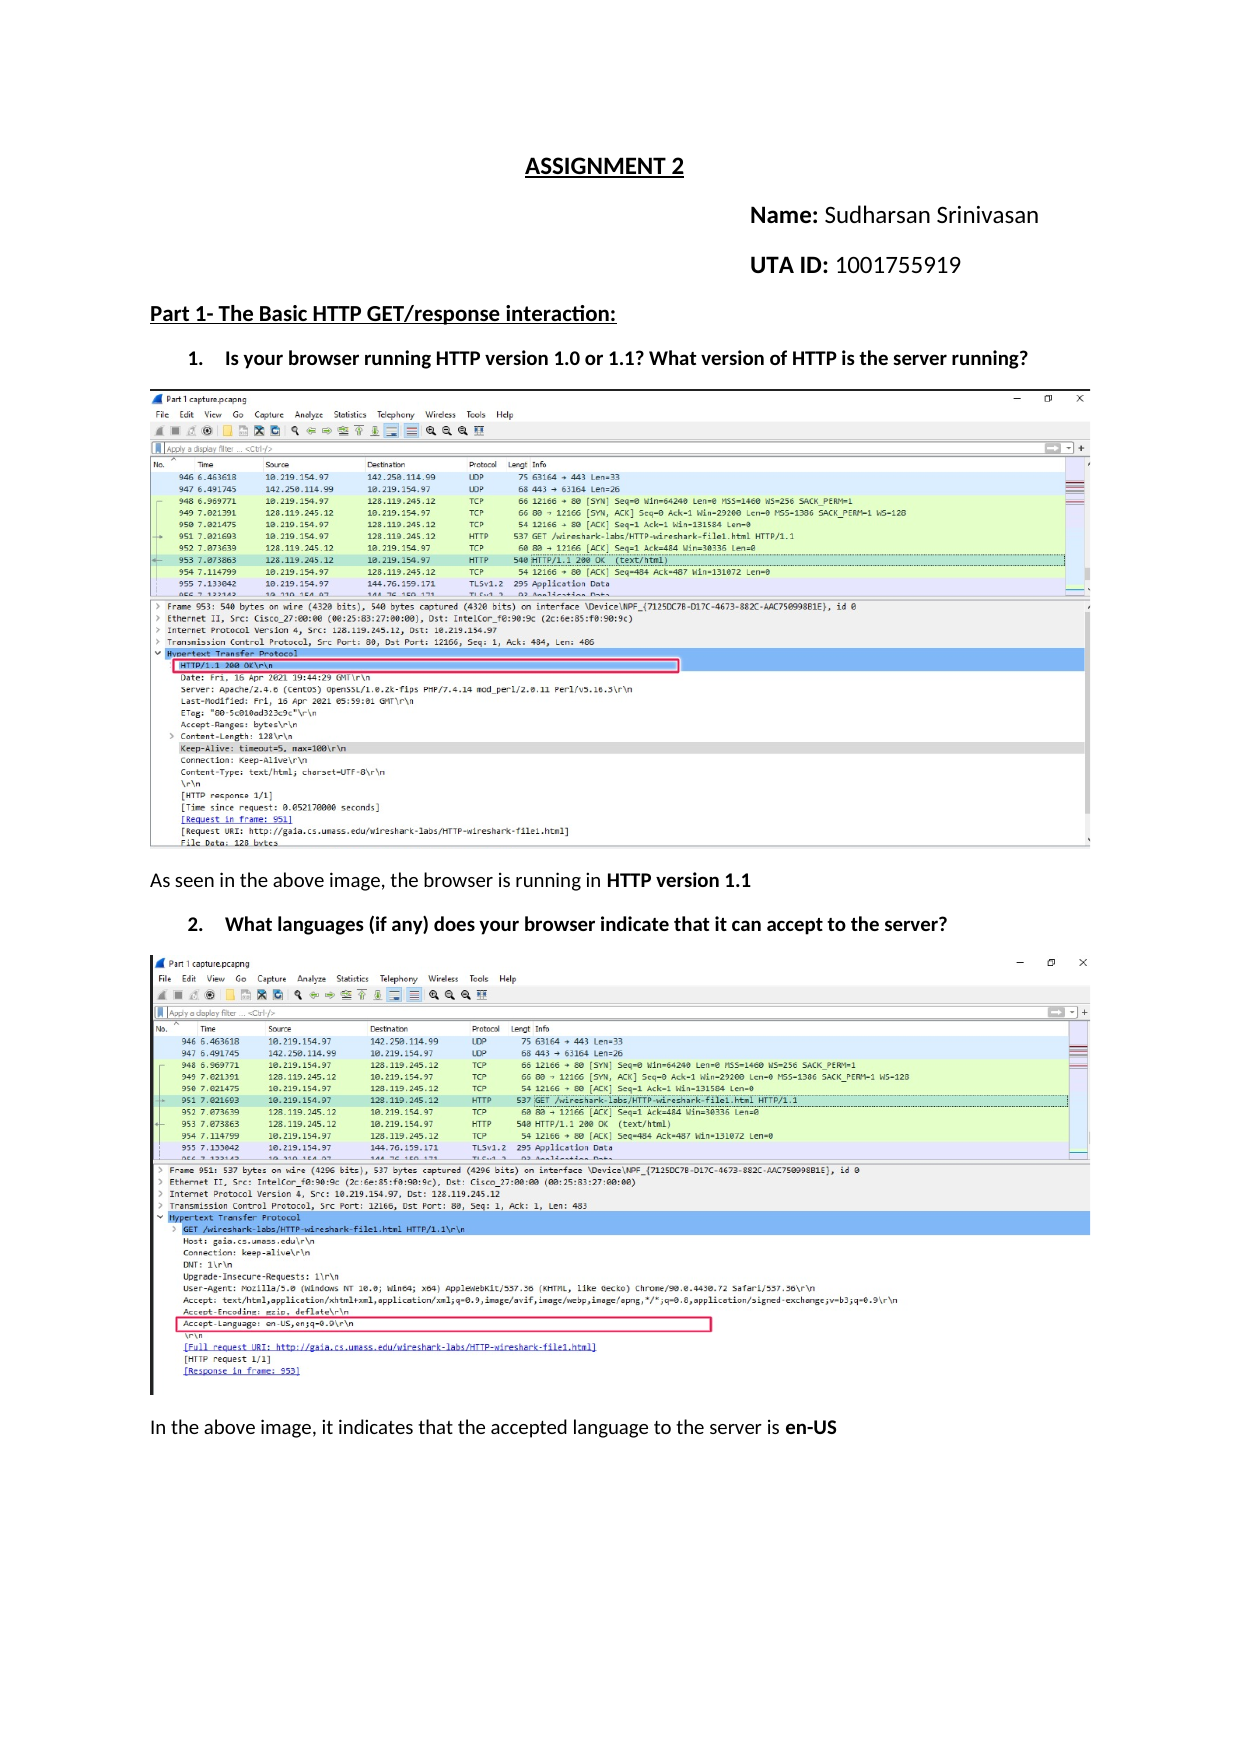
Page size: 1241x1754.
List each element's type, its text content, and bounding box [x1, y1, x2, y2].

text As seen in the above image, the browser is running in HTTP version 1.1 [150, 867, 1090, 892]
text ASSIGNMENT 2 [450, 150, 1090, 181]
picture [150, 955, 1091, 1395]
text Part 1- The Basic HTTP GET/response interaction: [150, 299, 1090, 327]
list Is your browser running HTTP version 1.0 or 1.1? What version of HTTP is the server running? [187, 346, 1090, 371]
text UTA ID: 1001755919 [750, 249, 1090, 280]
text Name: Sudharsan Srinivasan [750, 199, 1090, 230]
text In the above image, it indicates that the accepted language to the server is en-US [150, 1414, 1090, 1439]
list What languages (if any) does your browser indicate that it can accept to the server? [187, 911, 1090, 936]
picture [150, 389, 1091, 849]
